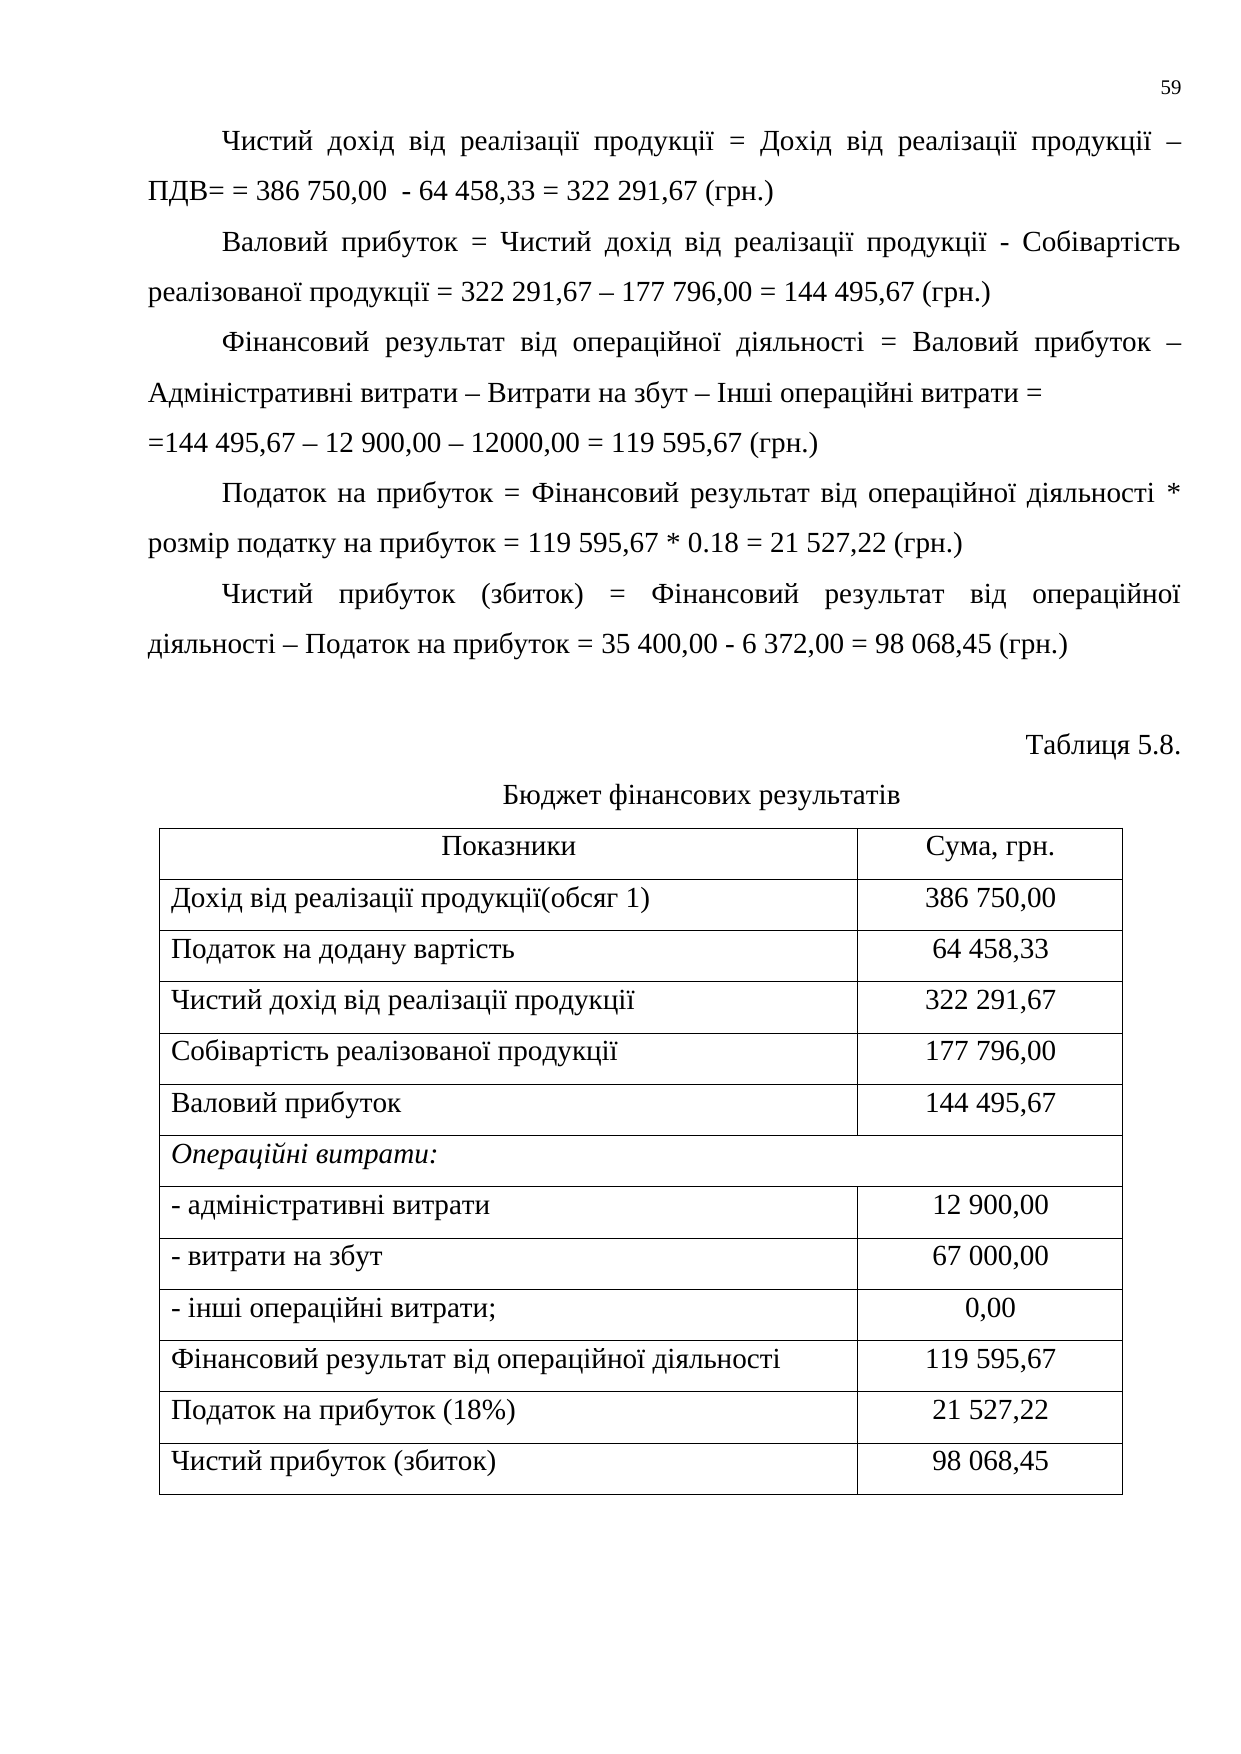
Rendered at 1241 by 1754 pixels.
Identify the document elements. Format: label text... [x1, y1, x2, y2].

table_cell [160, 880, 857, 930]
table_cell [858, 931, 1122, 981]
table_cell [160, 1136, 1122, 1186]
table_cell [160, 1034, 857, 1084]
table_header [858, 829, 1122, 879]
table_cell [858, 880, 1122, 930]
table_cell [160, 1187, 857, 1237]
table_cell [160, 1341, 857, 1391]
text Чистий дохід від реалізації продукції = Дохід від реалізації продукції – ПДВ= = 386 750,00 - 64 458,33 = 322 291,67 (грн.) [148, 123, 1181, 207]
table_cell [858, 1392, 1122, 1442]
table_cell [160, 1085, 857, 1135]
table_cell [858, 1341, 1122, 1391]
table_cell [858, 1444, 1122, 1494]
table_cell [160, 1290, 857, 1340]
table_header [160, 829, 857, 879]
text =144 495,67 – 12 900,00 – 12000,00 = 119 595,67 (грн.) [148, 425, 1181, 458]
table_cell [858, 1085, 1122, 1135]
text Податок на прибуток = Фінансовий результат від операційної діяльності * розмір податку на прибуток = 119 595,67 * 0.18 = 21 527,22 (грн.) [148, 475, 1181, 559]
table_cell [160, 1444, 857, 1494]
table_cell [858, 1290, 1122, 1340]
text Фінансовий результат від операційної діяльності = Валовий прибуток – Адміністративні витрати – Витрати на збут – Інші операційні витрати = [148, 324, 1181, 408]
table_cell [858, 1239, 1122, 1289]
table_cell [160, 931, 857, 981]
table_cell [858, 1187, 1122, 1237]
text Бюджет фінансових результатів [148, 777, 1181, 811]
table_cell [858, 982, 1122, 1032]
text Таблиця 5.8. [148, 727, 1181, 760]
text Валовий прибуток = Чистий дохід від реалізації продукції - Собівартість реалізованої продукції = 322 291,67 – 177 796,00 = 144 495,67 (грн.) [148, 224, 1181, 308]
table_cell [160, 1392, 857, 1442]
text Чистий прибуток (збиток) = Фінансовий результат від операційної діяльності – Податок на прибуток = 35 400,00 - 6 372,00 = 98 068,45 (грн.) [148, 576, 1181, 660]
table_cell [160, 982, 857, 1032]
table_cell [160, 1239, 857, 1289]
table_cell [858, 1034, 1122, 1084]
